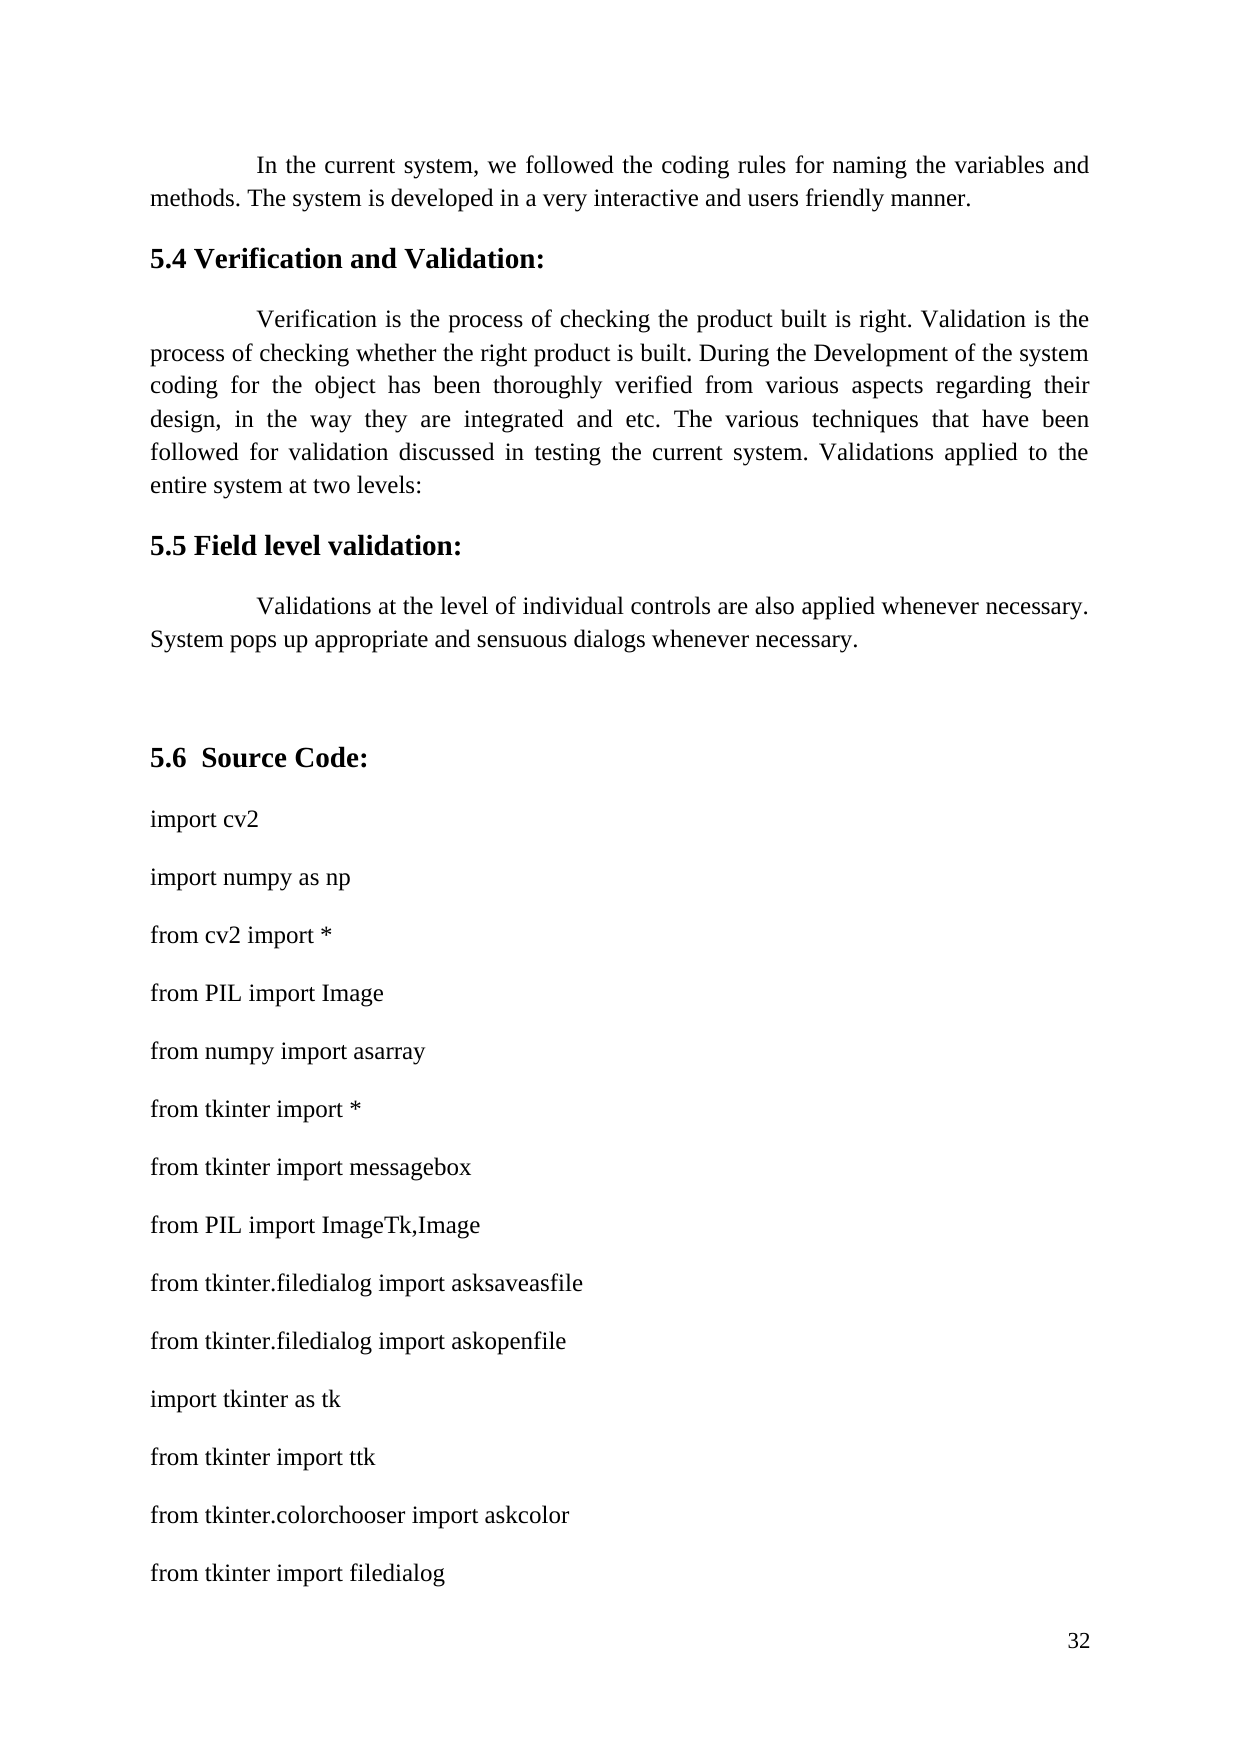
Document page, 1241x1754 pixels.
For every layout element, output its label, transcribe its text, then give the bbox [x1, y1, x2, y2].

text from tkinter import filedialog [150, 1558, 1090, 1587]
text import cv2 [150, 804, 1090, 833]
text from PIL import ImageTk,Image [150, 1210, 1090, 1239]
text 5.6 Source Code: [150, 740, 1090, 774]
text 5.4 Verification and Validation: [150, 241, 1090, 274]
text from tkinter import * [150, 1094, 1090, 1123]
text from tkinter.colorchooser import askcolor [150, 1500, 1090, 1529]
text from tkinter import ttk [150, 1442, 1090, 1471]
text Verification is the process of checking the product built is right. Validation is the process of checking whether the right product is built. During the Development of the system coding for the object has been thoroughly verified from various aspects regarding their design, in the way they are integrated and etc. The various techniques that have been followed for validation discussed in testing the current system. Validations applied to the entire system at two levels: [150, 304, 1090, 498]
text from tkinter.filedialog import asksaveasfile [150, 1268, 1090, 1297]
text Validations at the level of individual controls are also applied whenever necessary. System pops up appropriate and sensuous dialogs whenever necessary. [150, 591, 1090, 653]
text from tkinter import messagebox [150, 1152, 1090, 1181]
text from PIL import Image [150, 978, 1090, 1007]
text import tkinter as tk [150, 1384, 1090, 1413]
text from tkinter.filedialog import askopenfile [150, 1326, 1090, 1355]
subtitle 5.5 Field level validation: [150, 528, 1090, 561]
text from numpy import asarray [150, 1036, 1090, 1065]
text from cv2 import * [150, 920, 1090, 949]
text import numpy as np [150, 862, 1090, 891]
text In the current system, we followed the coding rules for naming the variables and methods. The system is developed in a very interactive and users friendly manner. [150, 150, 1090, 212]
